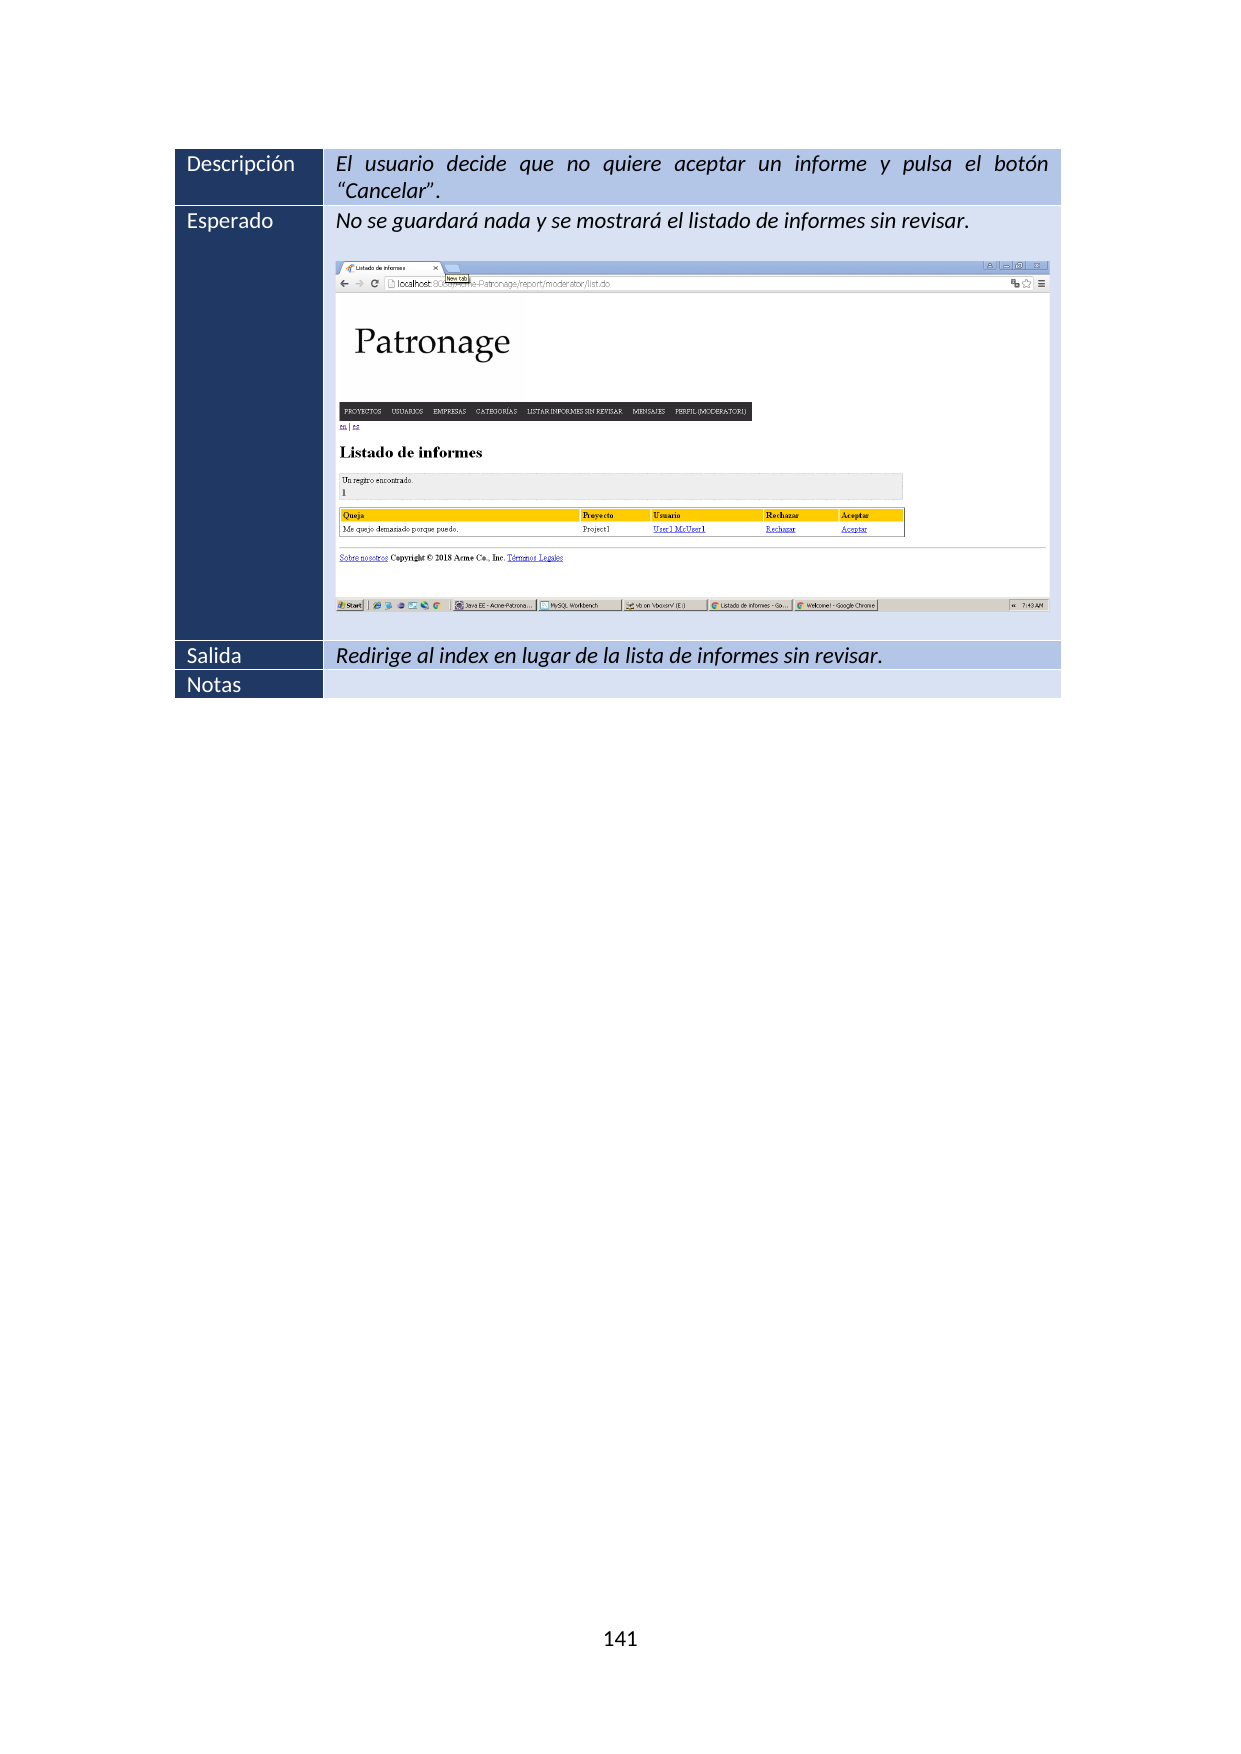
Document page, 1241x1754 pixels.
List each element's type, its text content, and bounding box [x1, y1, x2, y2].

table_cell El usuario decide que no quiere aceptar un informe y pulsa el botón “Cancelar”. [324, 149, 1061, 205]
picture [335, 261, 1050, 612]
table_cell Salida [175, 641, 323, 669]
table_cell No se guardará nada y se mostrará el listado de informes sin revisar. [324, 206, 1061, 640]
table_cell Redirige al index en lugar de la lista de informes sin revisar. [324, 641, 1061, 669]
table_cell [324, 670, 1061, 698]
table_cell Descripción [175, 149, 323, 205]
table_cell Notas [175, 670, 323, 698]
table_cell Esperado [175, 206, 323, 640]
